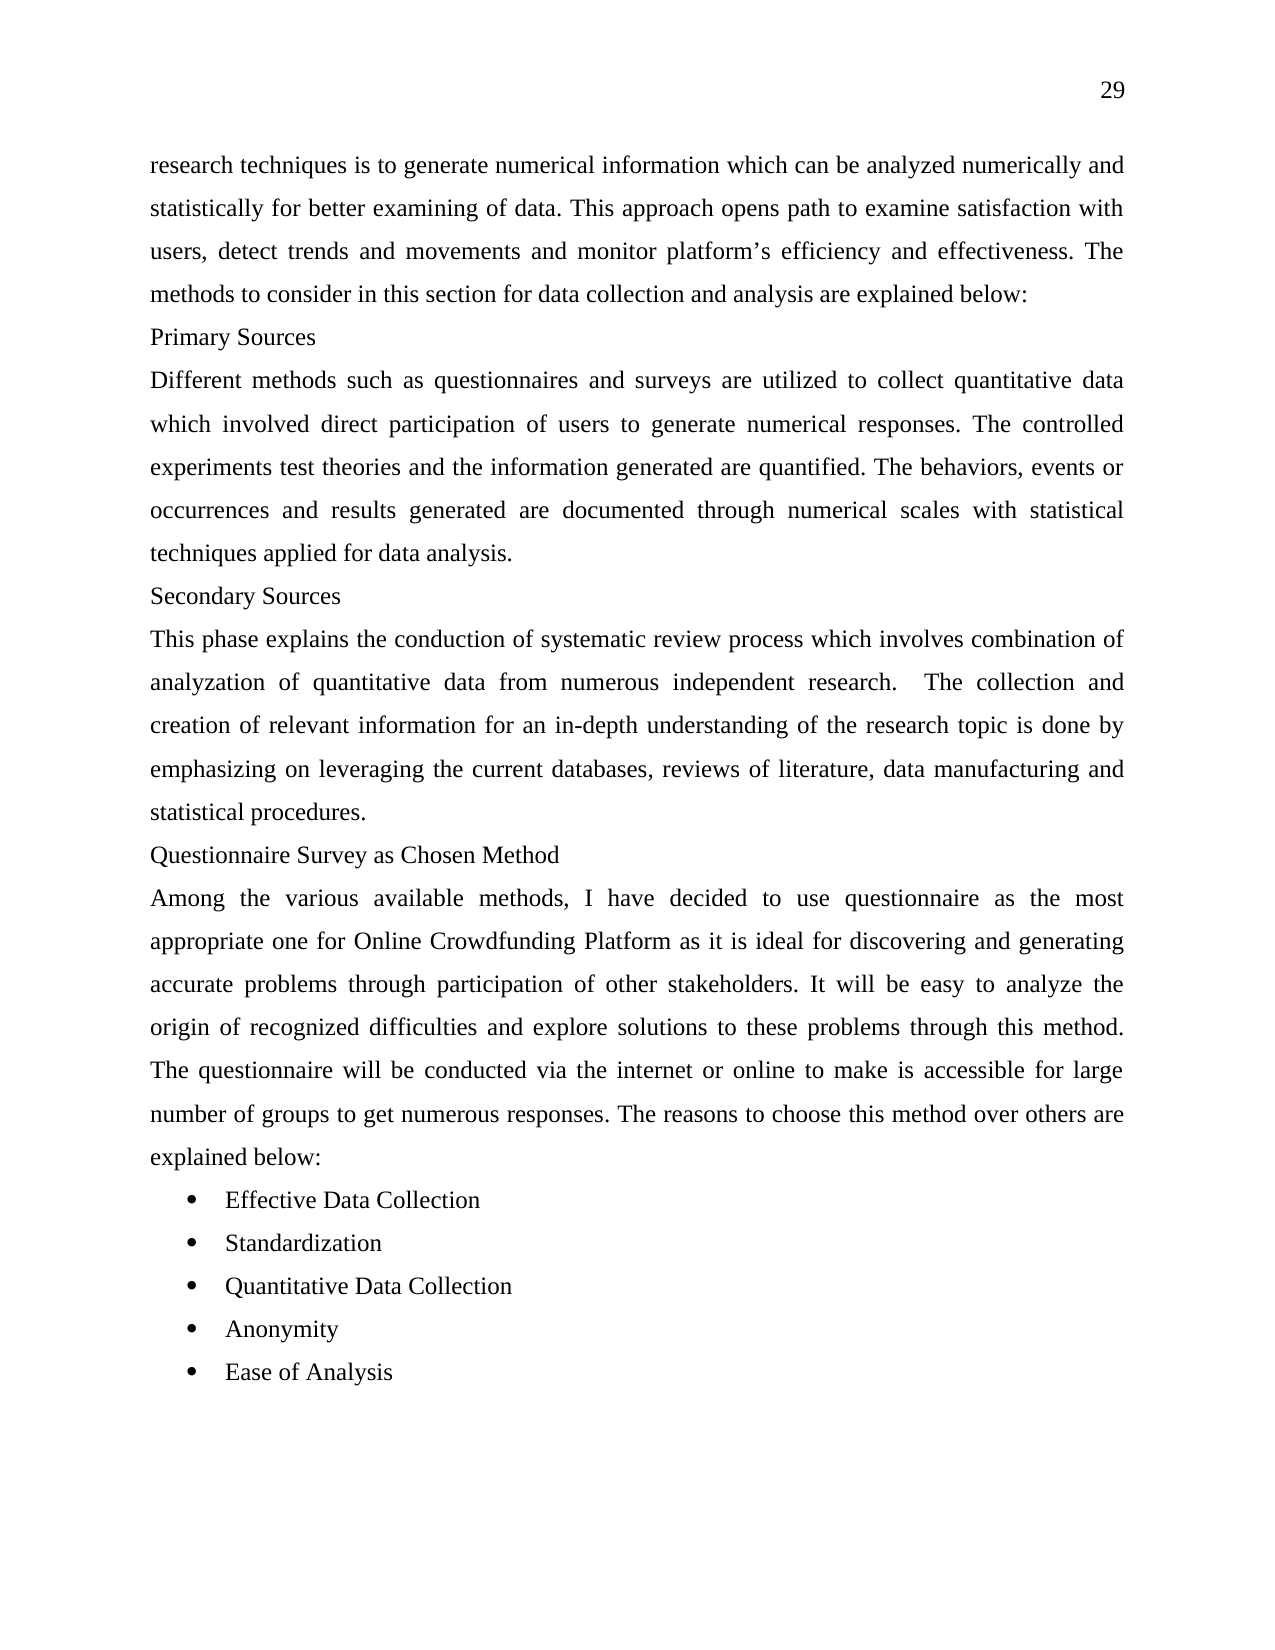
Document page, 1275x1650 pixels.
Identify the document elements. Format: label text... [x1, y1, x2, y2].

list Anonymity [187, 1314, 1125, 1343]
text Secondary Sources [150, 581, 1125, 610]
list Standardization [187, 1228, 1125, 1257]
text Among the various available methods, I have decided to use questionnaire as the most appropriate one for Online Crowdfunding Platform as it is ideal for discovering and generating accurate problems through participation of other stakeholders. It will be easy to analyze the origin of recognized difficulties and explore solutions to these problems through this method. The questionnaire will be conducted via the internet or online to make is accessible for large number of groups to get numerous responses. The reasons to choose this method over others are explained below: [150, 883, 1125, 1171]
text Primary Sources [150, 322, 1125, 351]
text Questionnaire Survey as Chosen Method [150, 840, 1125, 869]
text Different methods such as questionnaires and surveys are utilized to collect quantitative data which involved direct participation of users to generate numerical responses. The controlled experiments test theories and the information generated are quantified. The behaviors, events or occurrences and results generated are documented through numerical scales with statistical techniques applied for data analysis. [150, 366, 1125, 567]
list Ease of Analysis [187, 1357, 1125, 1386]
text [150, 150, 1125, 308]
list Quantitative Data Collection [187, 1271, 1125, 1300]
list Effective Data Collection [187, 1185, 1125, 1214]
text This phase explains the conduction of systematic review process which involves combination of analyzation of quantitative data from numerous independent research. The collection and creation of relevant information for an in-depth understanding of the research topic is done by emphasizing on leveraging the current databases, reviews of literature, data manufacturing and statistical procedures. [150, 624, 1125, 826]
